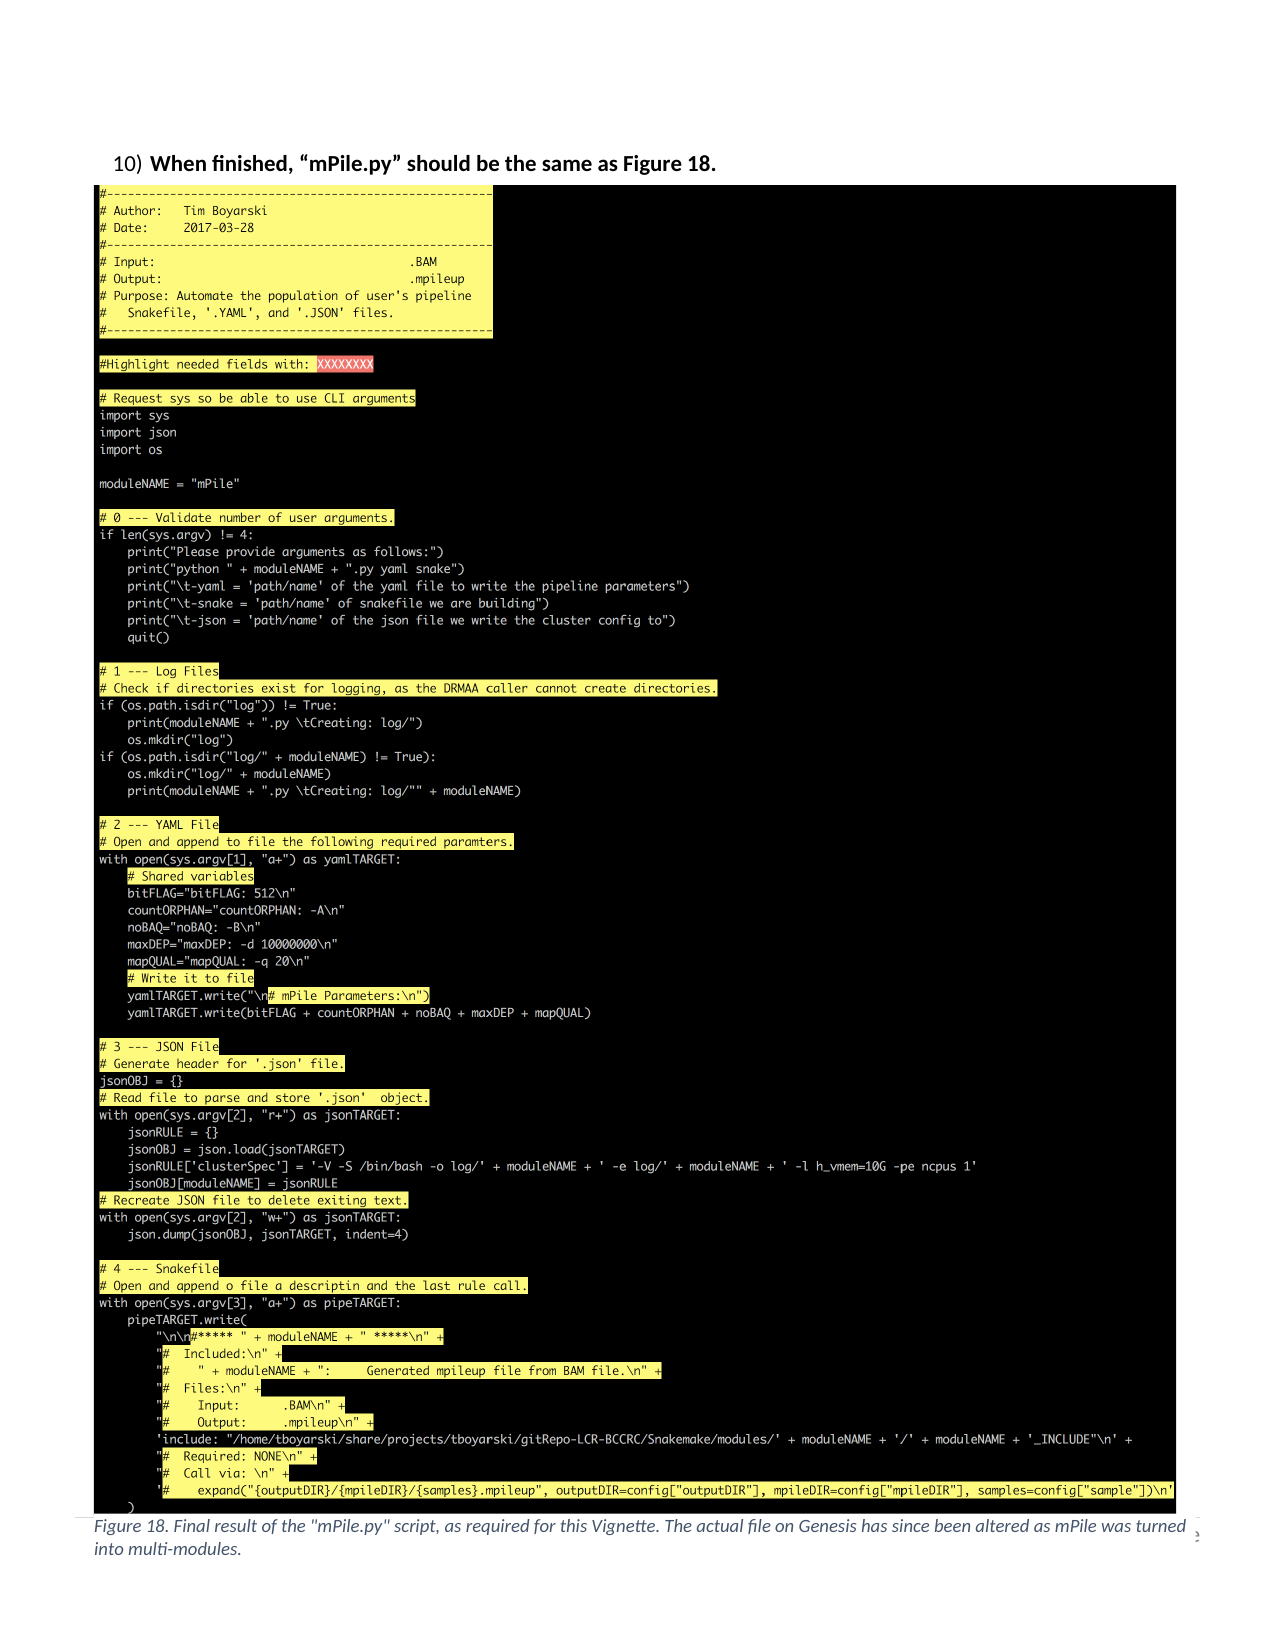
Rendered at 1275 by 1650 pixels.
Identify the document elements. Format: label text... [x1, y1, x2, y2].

list When finished, “mPile.py” should be the same as Figure 18. [112, 149, 1200, 177]
picture [93, 185, 1177, 1513]
